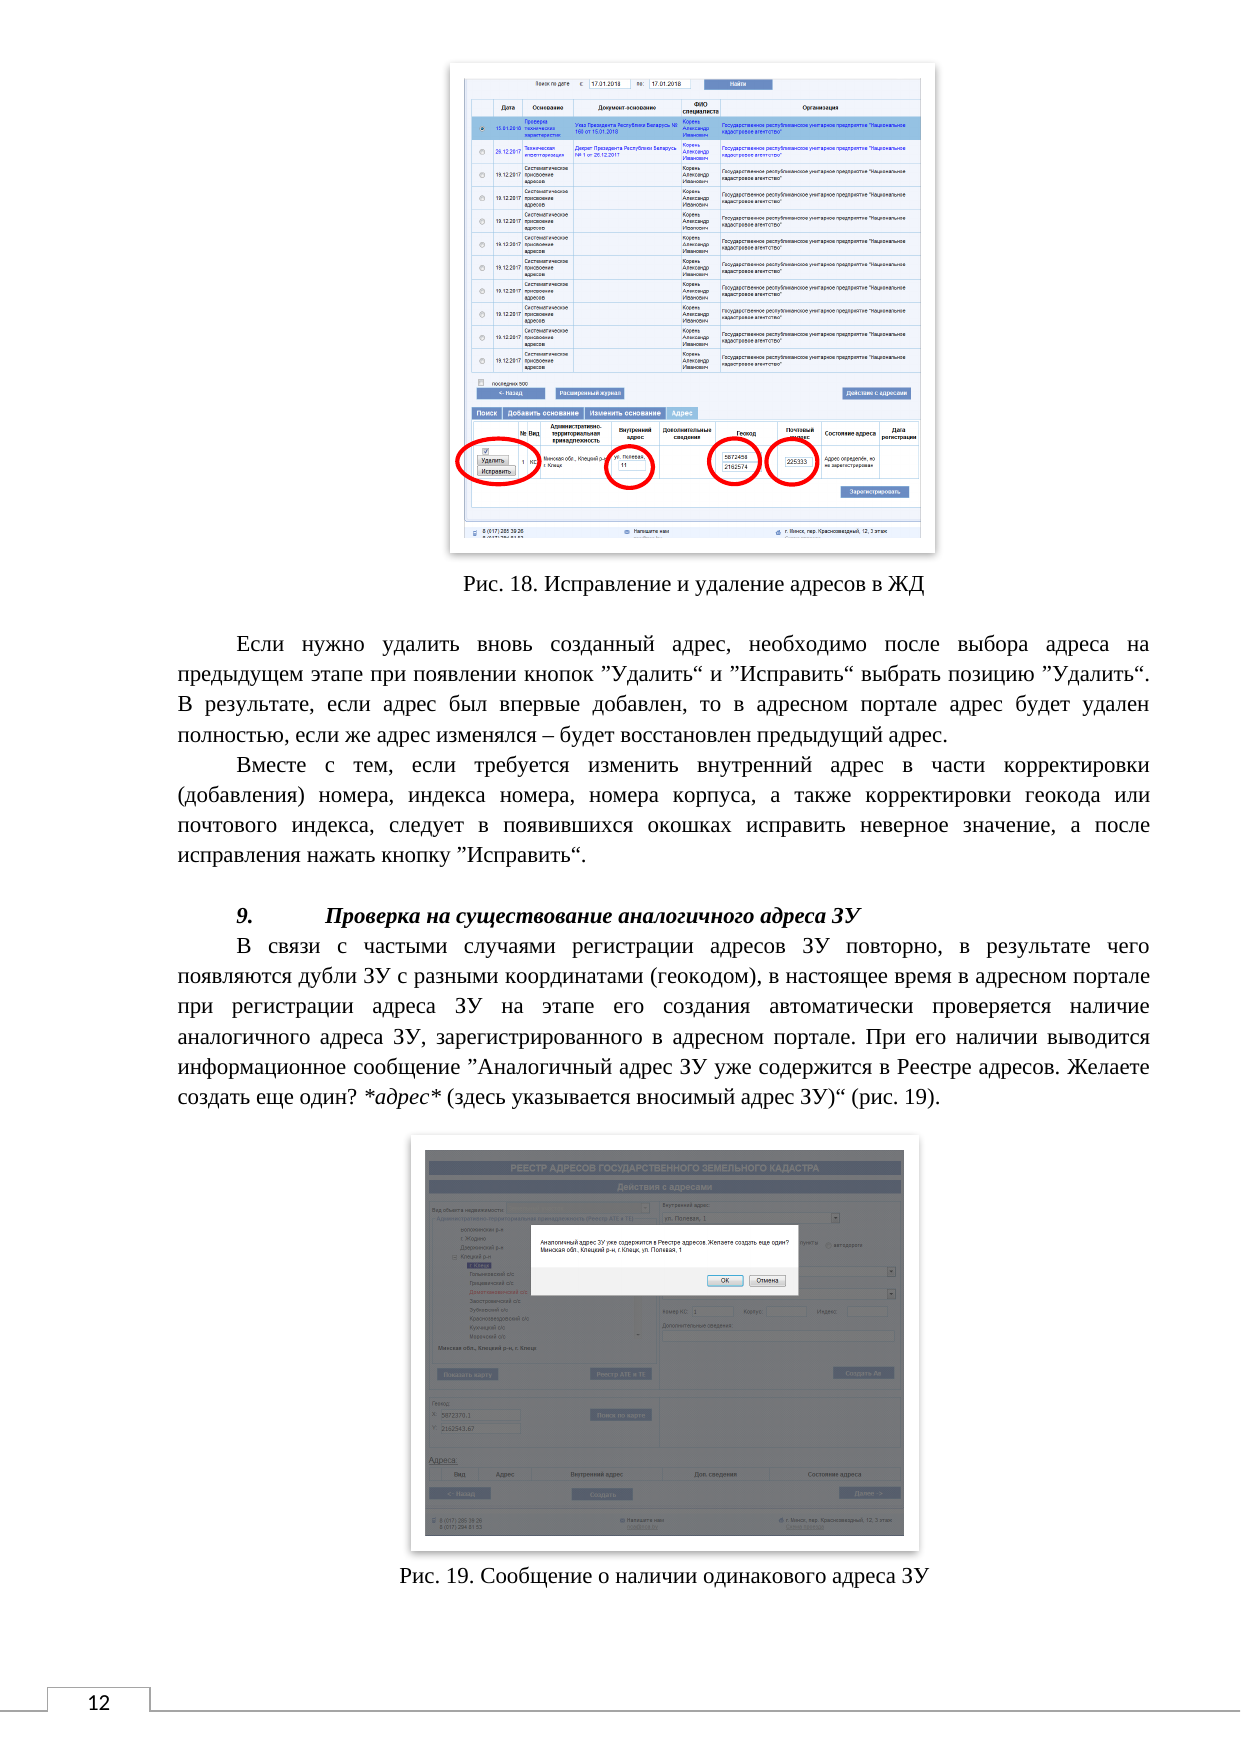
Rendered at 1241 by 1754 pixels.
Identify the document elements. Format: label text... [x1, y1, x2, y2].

text Рис. 19. Сообщение о наличии одинакового адреса ЗУ [177, 1562, 1152, 1589]
list В связи с частыми случаями регистрации адресов ЗУ повторно, в результате чего появляются дубли ЗУ с разными координатами (геокодом), в настоящее время в адресном портале при регистрации адреса ЗУ на этапе его создания автоматически проверяется наличие аналогичного адреса ЗУ, зарегистрированного в адресном портале. При его наличии выводится информационное сообщение ”Аналогичный адрес ЗУ уже содержится в Реестре адресов. Желаете создать еще один? *адрес* (здесь указывается вносимый адрес ЗУ)“ (рис. 19). [177, 932, 1152, 1109]
list Проверка на существование аналогичного адреса ЗУ [177, 902, 1152, 928]
list Рис. 18. Исправление и удаление адресов в ЖД [177, 570, 1152, 596]
picture [464, 78, 921, 538]
picture [425, 1150, 904, 1536]
list Если нужно удалить вновь созданный адрес, необходимо после выбора адреса на предыдущем этапе при появлении кнопок ”Удалить“ и ”Исправить“ выбрать позицию ”Удалить“. В результате, если адрес был впервые добавлен, то в адресном портале адрес будет удален полностью, если же адрес изменялся – будет восстановлен предыдущий адрес. [177, 630, 1152, 747]
picture [464, 441, 537, 482]
list Вместе с тем, если требуется изменить внутренний адрес в части корректировки (добавления) номера, индекса номера, номера корпуса, а также корректировки геокода или почтового индекса, следует в появившихся окошках исправить неверное значение, а после исправления нажать кнопку ”Исправить“. [177, 751, 1152, 868]
